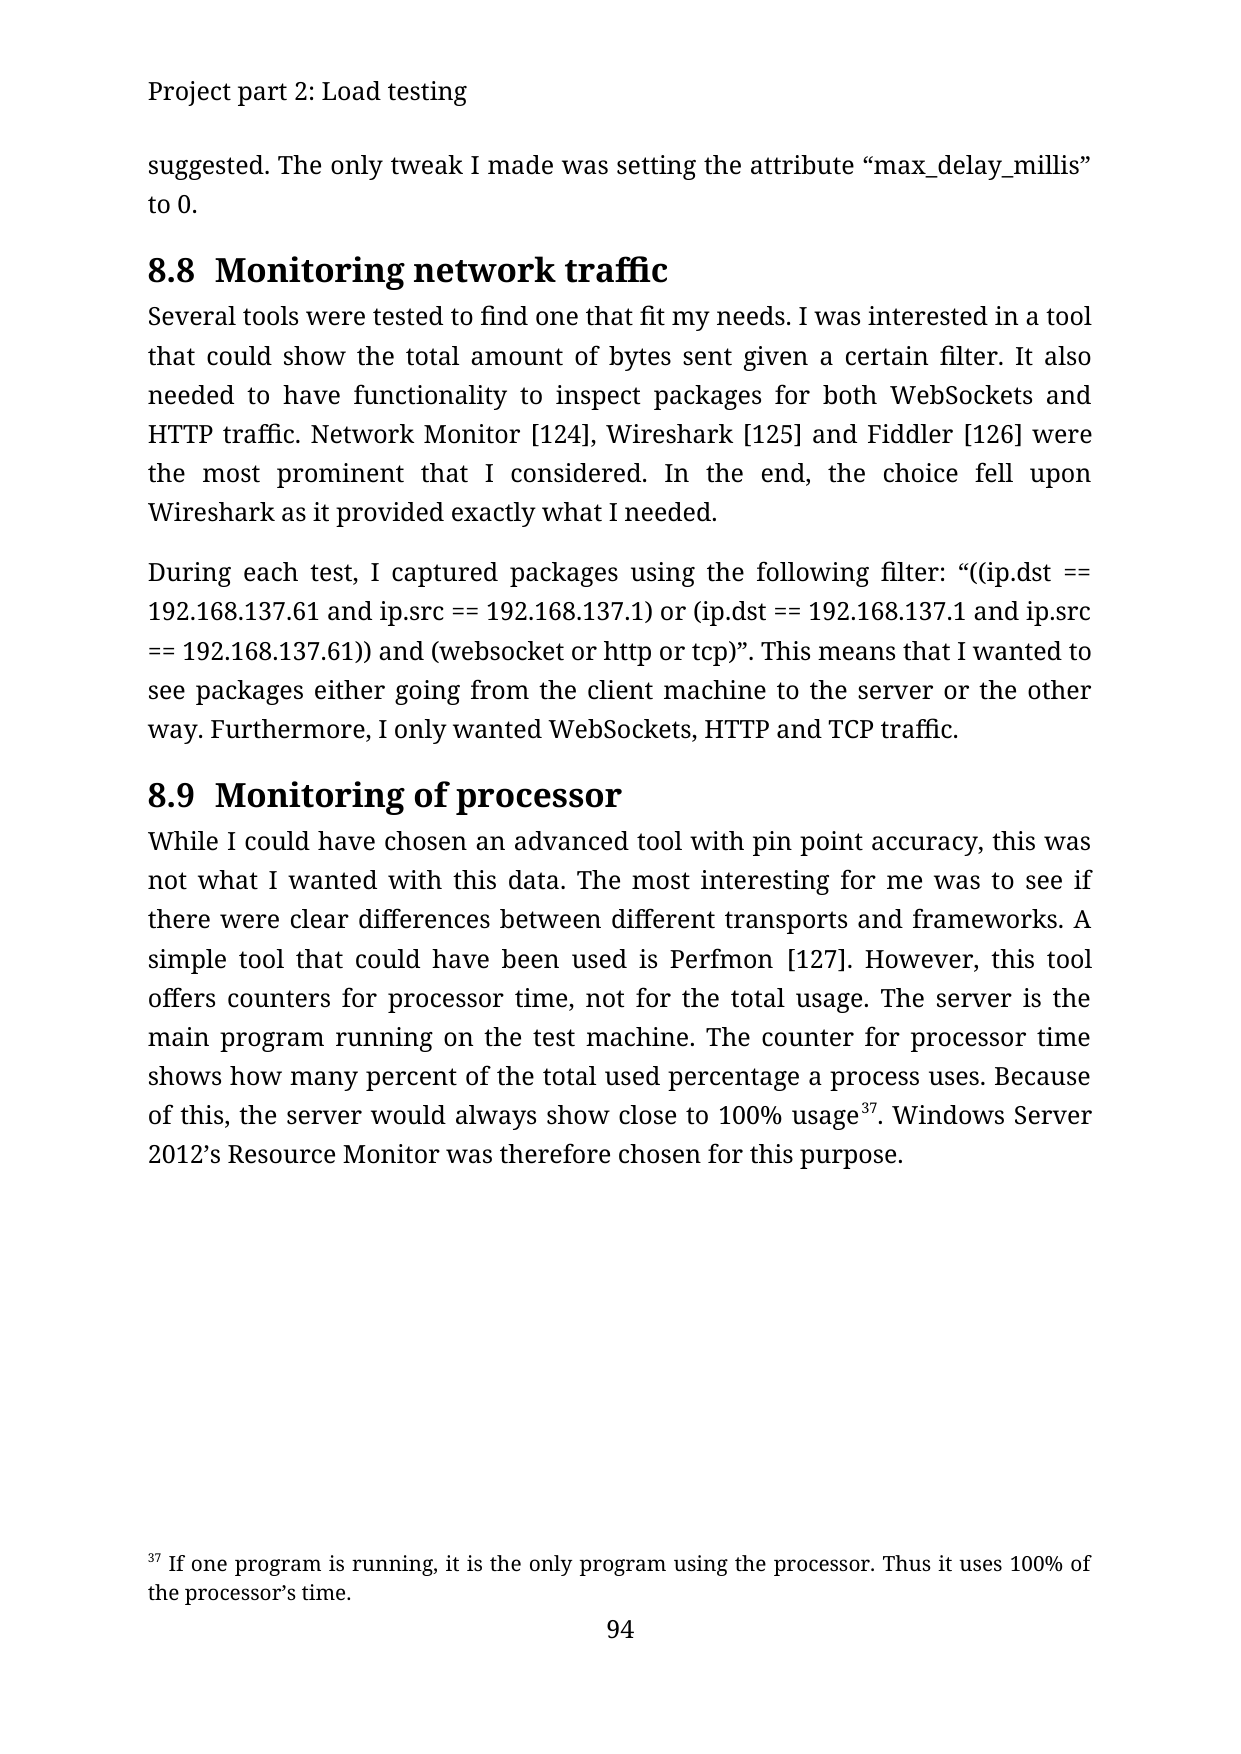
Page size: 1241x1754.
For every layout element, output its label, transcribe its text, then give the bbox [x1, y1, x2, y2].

subtitle Monitoring of processor [148, 772, 1092, 817]
text Several tools were tested to find one that fit my needs. I was interested in a tool that could show the total amount of bytes sent given a certain filter. It also needed to have functionality to inspect packages for both WebSockets and HTTP traffic. Network Monitor [124], Wireshark [125] and Fiddler [126] were the most prominent that I considered. In the end, the choice fell upon Wireshark as it provided exactly what I needed. [148, 299, 1092, 529]
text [148, 148, 1092, 221]
text During each test, I captured packages using the following filter: “((ip.dst == 192.168.137.61 and ip.src == 192.168.137.1) or (ip.dst == 192.168.137.1 and ip.src == 192.168.137.61)) and (websocket or http or tcp)”. This means that I wanted to see packages either going from the client machine to the server or the other way. Furthermore, I only wanted WebSockets, HTTP and TCP traffic. [148, 555, 1092, 746]
subtitle Monitoring network traffic [148, 247, 1092, 292]
text While I could have chosen an advanced tool with pin point accuracy, this was not what I wanted with this data. The most interesting for me was to see if there were clear differences between different transports and frameworks. A simple tool that could have been used is Perfmon [127]. However, this tool offers counters for processor time, not for the total usage. The server is the main program running on the test machine. The counter for processor time shows how many percent of the total used percentage a process uses. Because of this, the server would always show close to 100% usage. Windows Server 2012’s Resource Monitor was therefore chosen for this purpose. [148, 824, 1092, 1171]
